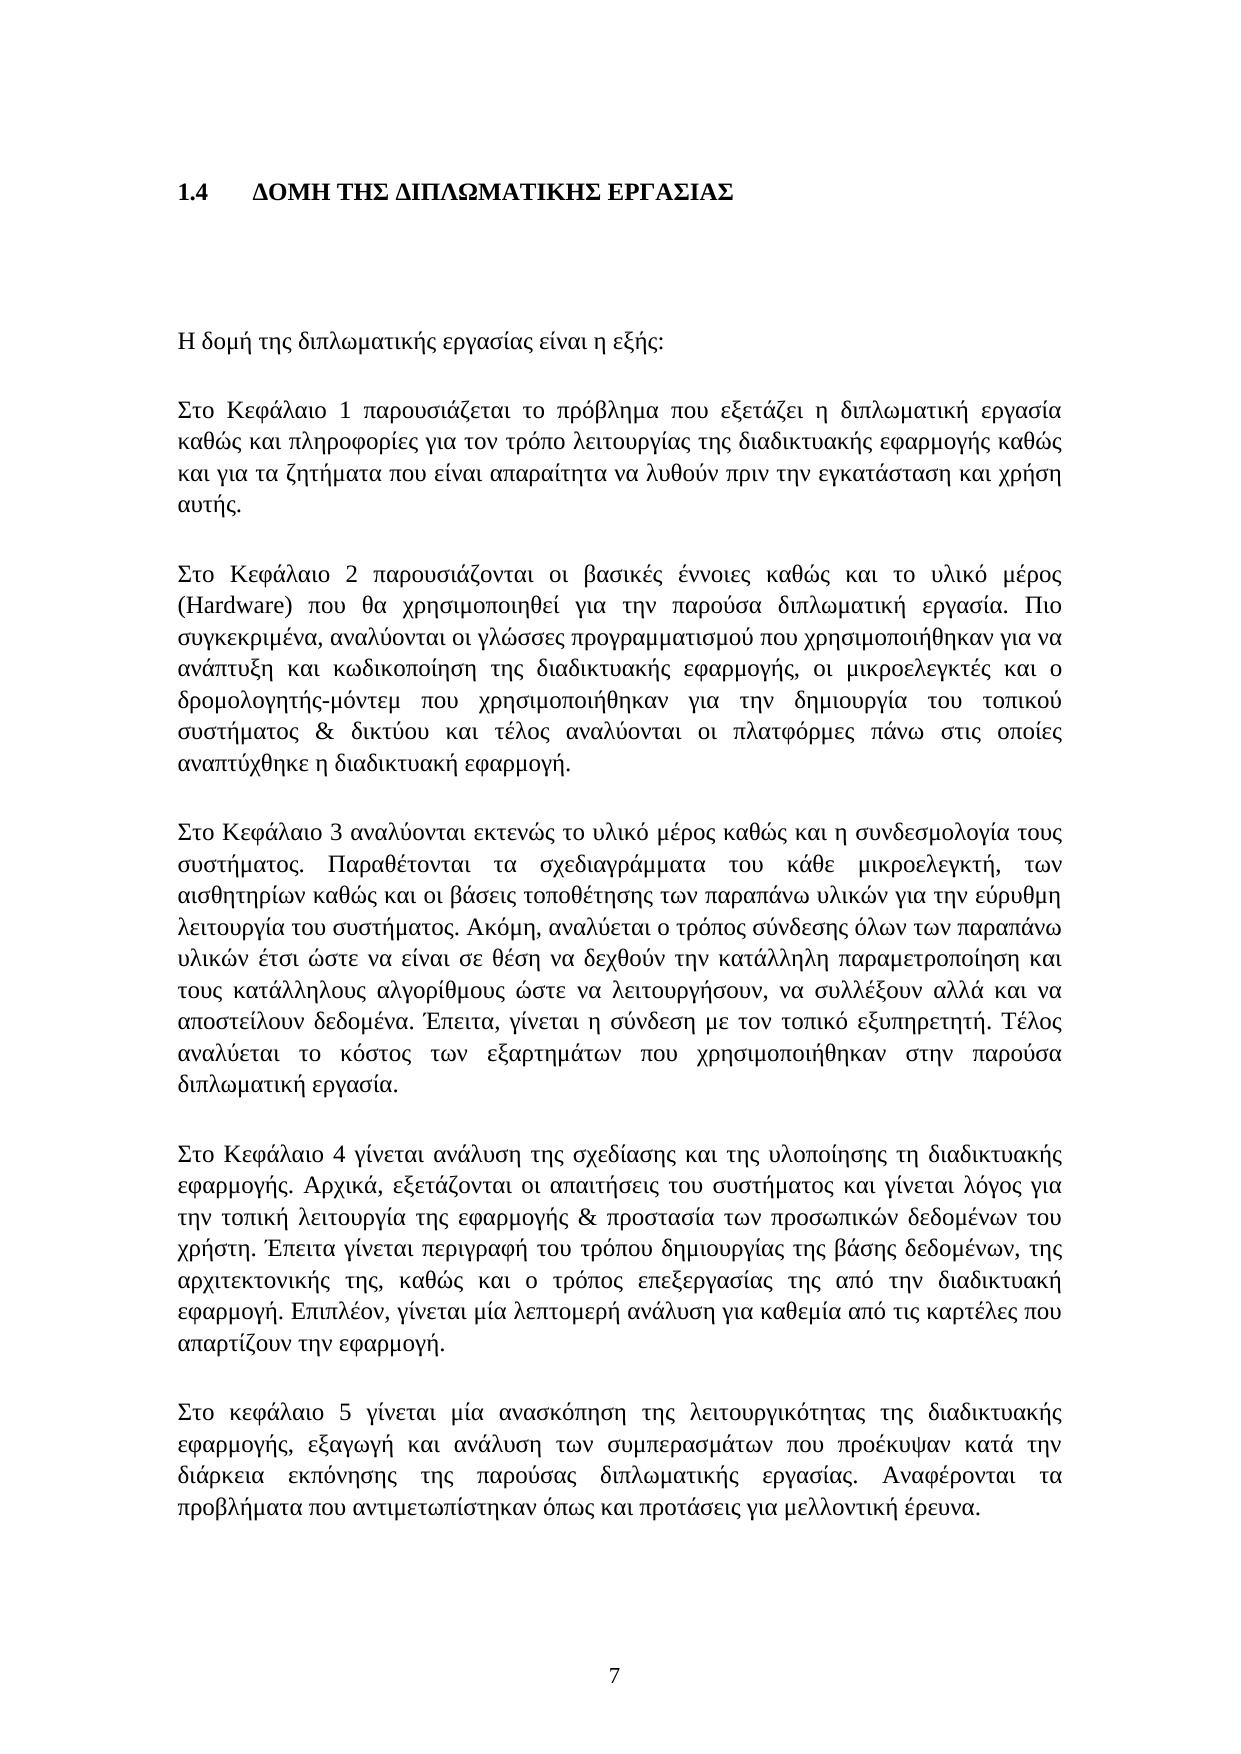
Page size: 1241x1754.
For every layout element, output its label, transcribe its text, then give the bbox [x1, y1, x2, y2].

text Η δομή της διπλωματικής εργασίας είναι η εξής: [177, 326, 1063, 354]
text Στο Κεφάλαιο 1 παρουσιάζεται το πρόβλημα που εξετάζει η διπλωματική εργασία καθώς και πληροφορίες για τον τρόπο λειτουργίας της διαδικτυακής εφαρμογής καθώς και για τα ζητήματα που είναι απαραίτητα να λυθούν πριν την εγκατάσταση και χρήση αυτής. [177, 395, 1063, 518]
text Στο Κεφάλαιο 2 παρουσιάζονται οι βασικές έννοιες καθώς και το υλικό μέρος (Hardware) που θα χρησιμοποιηθεί για την παρούσα διπλωματική εργασία. Πιο συγκεκριμένα, αναλύονται οι γλώσσες προγραμματισμού που χρησιμοποιήθηκαν για να ανάπτυξη και κωδικοποίηση της διαδικτυακής εφαρμογής, οι μικροελεγκτές και ο δρομολογητής-μόντεμ που χρησιμοποιήθηκαν για την δημιουργία του τοπικού συστήματος & δικτύου και τέλος αναλύονται οι πλατφόρμες πάνω στις οποίες αναπτύχθηκε η διαδικτυακή εφαρμογή. [177, 559, 1063, 777]
text Στο κεφάλαιο 5 γίνεται μία ανασκόπηση της λειτουργικότητας της διαδικτυακής εφαρμογής, εξαγωγή και ανάλυση των συμπερασμάτων που προέκυψαν κατά την διάρκεια εκπόνησης της παρούσας διπλωματικής εργασίας. Αναφέρονται τα προβλήματα που αντιμετωπίστηκαν όπως και προτάσεις για μελλοντική έρευνα. [177, 1397, 1063, 1521]
text Στο Κεφάλαιο 3 αναλύονται εκτενώς το υλικό μέρος καθώς και η συνδεσμολογία τους συστήματος. Παραθέτονται τα σχεδιαγράμματα του κάθε μικροελεγκτή, των αισθητηρίων καθώς και οι βάσεις τοποθέτησης των παραπάνω υλικών για την εύρυθμη λειτουργία του συστήματος. Ακόμη, αναλύεται ο τρόπος σύνδεσης όλων των παραπάνω υλικών έτσι ώστε να είναι σε θέση να δεχθούν την κατάλληλη παραμετροποίηση και τους κατάλληλους αλγορίθμους ώστε να λειτουργήσουν, να συλλέξουν αλλά και να αποστείλουν δεδομένα. Έπειτα, γίνεται η σύνδεση με τον τοπικό εξυπηρετητή. Τέλος αναλύεται το κόστος των εξαρτημάτων που χρησιμοποιήθηκαν στην παρούσα διπλωματική εργασία. [177, 817, 1063, 1098]
list ΔΟΜΗ ΤΗΣ ΔΙΠΛΩΜΑΤΙΚΗΣ ΕΡΓΑΣΙΑΣ [177, 177, 1063, 206]
text Στο Κεφάλαιο 4 γίνεται ανάλυση της σχεδίασης και της υλοποίησης τη διαδικτυακής εφαρμογής. Αρχικά, εξετάζονται οι απαιτήσεις του συστήματος και γίνεται λόγος για την τοπική λειτουργία της εφαρμογής & προστασία των προσωπικών δεδομένων του χρήστη. Έπειτα γίνεται περιγραφή του τρόπου δημιουργίας της βάσης δεδομένων, της αρχιτεκτονικής της, καθώς και ο τρόπος επεξεργασίας της από την διαδικτυακή εφαρμογή. Επιπλέον, γίνεται μία λεπτομερή ανάλυση για καθεμία από τις καρτέλες που απαρτίζουν την εφαρμογή. [177, 1139, 1063, 1357]
